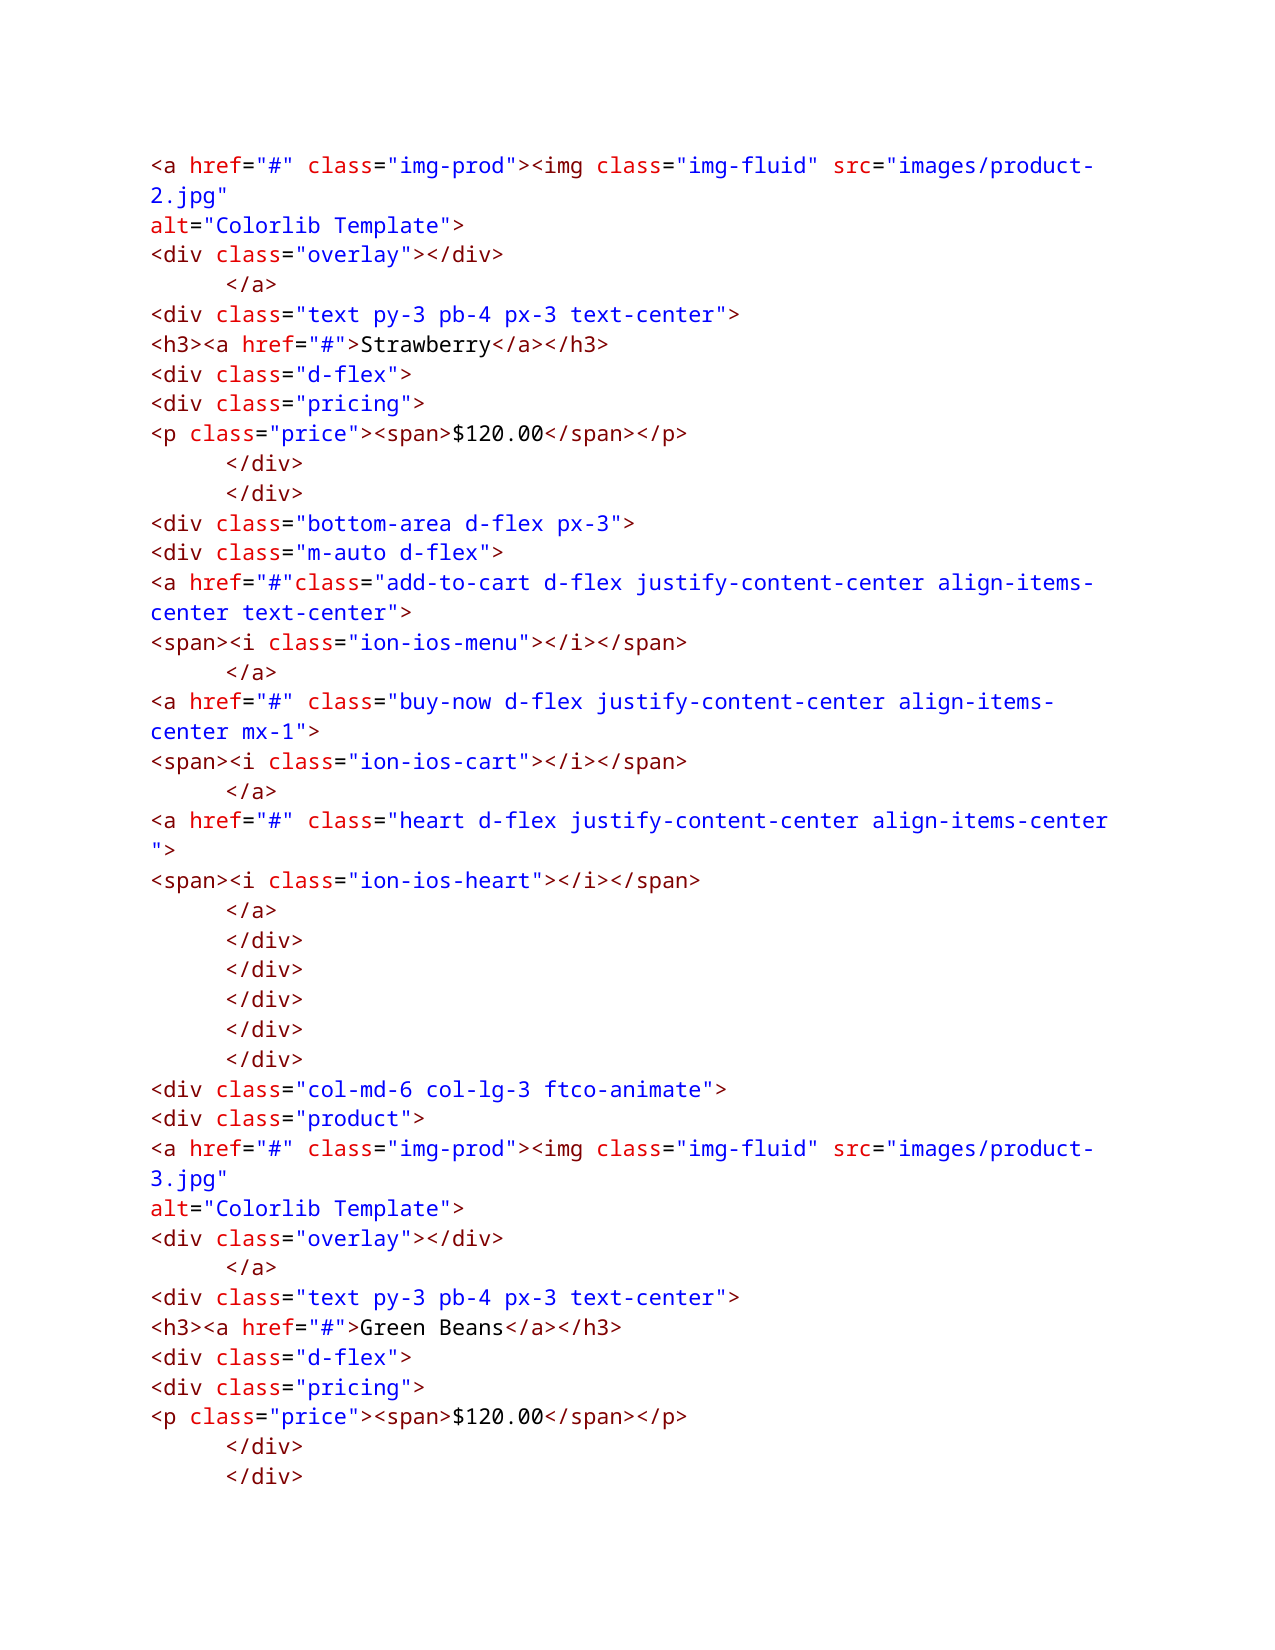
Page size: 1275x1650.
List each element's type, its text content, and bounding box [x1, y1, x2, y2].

text <a href="#" class="img-prod"><img class="img-fluid" src="images/product-3.jpg" [150, 1133, 1125, 1193]
text <a href="#" class="img-prod"><img class="img-fluid" src="images/product-2.jpg" [150, 150, 1125, 209]
text <a href="#" class="buy-now d-flex justify-content-center align-items-center mx-1"> [150, 686, 1125, 746]
text </div> [150, 1461, 1125, 1491]
text </a> [150, 656, 1125, 686]
text </div> [150, 924, 1125, 954]
text <div class="bottom-area d-flex px-3"> [150, 507, 1125, 537]
text alt="Colorlib Template"> [150, 1193, 1125, 1222]
text <div class="col-md-6 col-lg-3 ftco-animate"> [150, 1073, 1125, 1103]
text <div class="pricing"> [150, 388, 1125, 418]
text <span><i class="ion-ios-heart"></i></span> [150, 865, 1125, 895]
text <div class="text py-3 pb-4 px-3 text-center"> [150, 299, 1125, 329]
text </div> [150, 448, 1125, 478]
text <span><i class="ion-ios-menu"></i></span> [150, 627, 1125, 656]
text <div class="overlay"></div> [150, 1222, 1125, 1252]
text <a href="#"class="add-to-cart d-flex justify-content-center align-items-center text-center"> [150, 567, 1125, 627]
text <div class="d-flex"> [150, 1342, 1125, 1371]
text </a> [150, 776, 1125, 805]
text <span><i class="ion-ios-cart"></i></span> [150, 746, 1125, 776]
text </a> [150, 269, 1125, 299]
text <a href="#" class="heart d-flex justify-content-center align-items-center "> [150, 805, 1125, 865]
text </div> [150, 1431, 1125, 1461]
text <h3><a href="#">Strawberry</a></h3> [150, 329, 1125, 358]
text <div class="text py-3 pb-4 px-3 text-center"> [150, 1282, 1125, 1312]
text </div> [150, 984, 1125, 1014]
text </a> [150, 895, 1125, 924]
text </div> [150, 478, 1125, 507]
text alt="Colorlib Template"> [150, 209, 1125, 239]
text <p class="price"><span>$120.00</span></p> [150, 418, 1125, 448]
text </div> [150, 1044, 1125, 1073]
text <div class="d-flex"> [150, 358, 1125, 388]
text <div class="overlay"></div> [150, 239, 1125, 269]
text <div class="pricing"> [150, 1371, 1125, 1401]
text </div> [150, 954, 1125, 984]
text <h3><a href="#">Green Beans</a></h3> [150, 1312, 1125, 1342]
text <div class="product"> [150, 1103, 1125, 1133]
text </a> [150, 1252, 1125, 1282]
text </div> [150, 1014, 1125, 1044]
text <p class="price"><span>$120.00</span></p> [150, 1401, 1125, 1431]
text <div class="m-auto d-flex"> [150, 537, 1125, 567]
